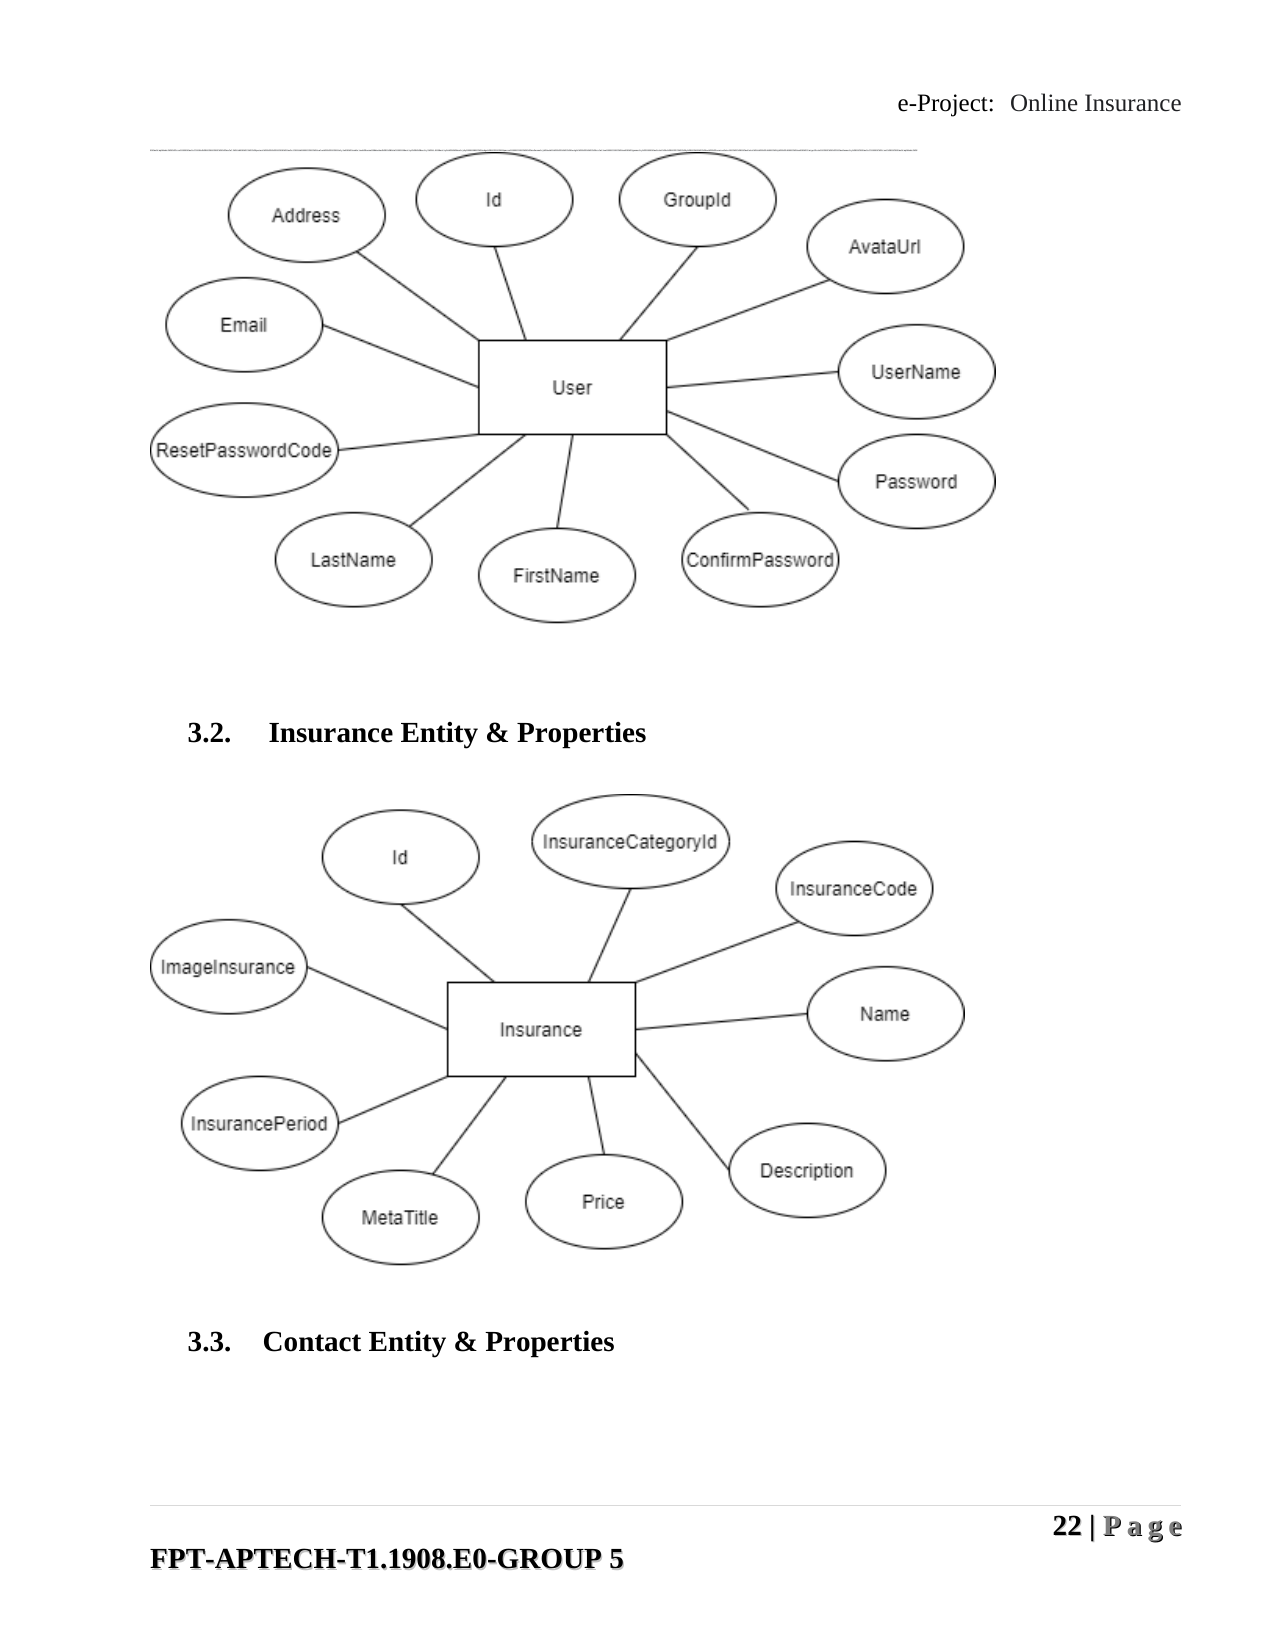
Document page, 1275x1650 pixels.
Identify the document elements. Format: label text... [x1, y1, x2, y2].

list Insurance Entity & Properties [187, 715, 1181, 749]
picture [150, 152, 996, 625]
list Contact Entity & Properties [187, 1324, 1181, 1357]
picture [150, 794, 965, 1267]
